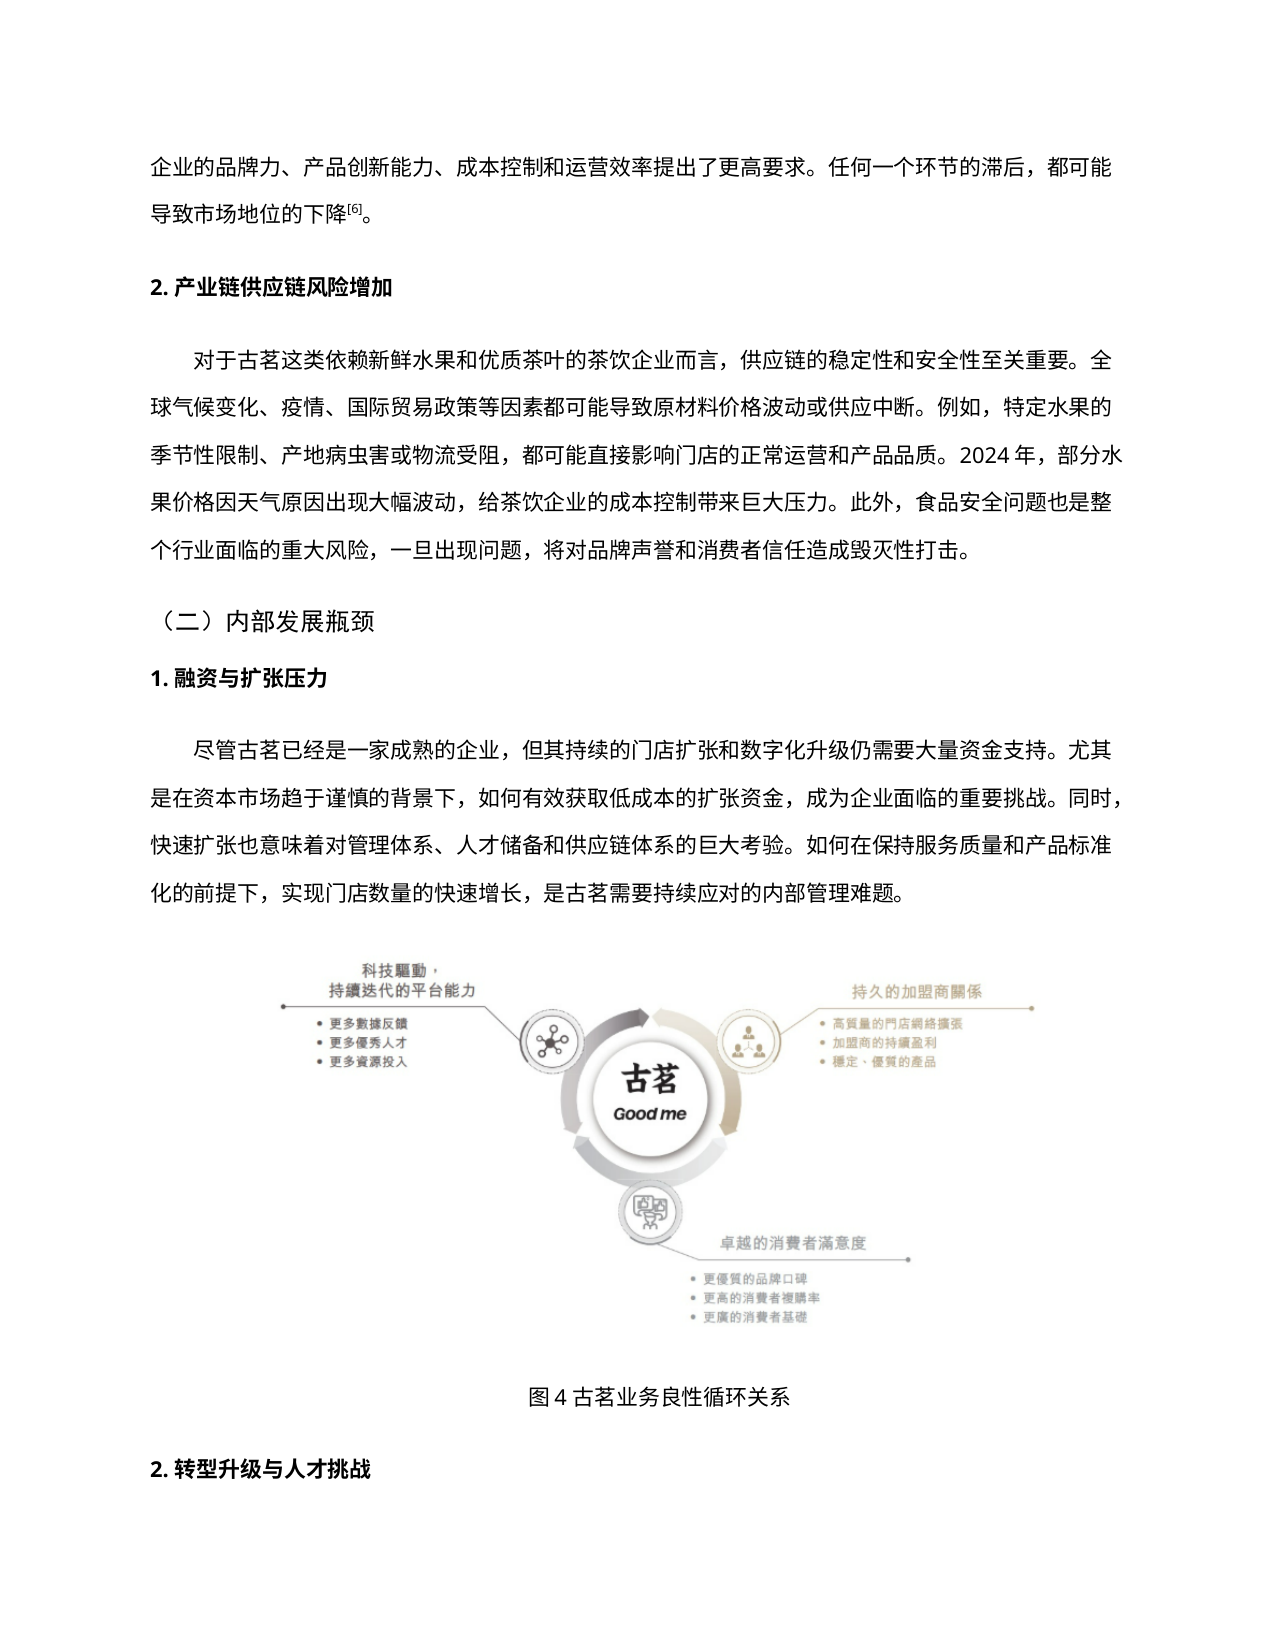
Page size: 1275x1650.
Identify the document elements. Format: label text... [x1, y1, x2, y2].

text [150, 150, 1125, 229]
text 尽管古茗已经是一家成熟的企业，但其持续的门店扩张和数字化升级仍需要大量资金支持。尤其是在资本市场趋于谨慎的背景下，如何有效获取低成本的扩张资金，成为企业面临的重要挑战。同时，快速扩张也意味着对管理体系、人才储备和供应链体系的巨大考验。如何在保持服务质量和产品标准化的前提下，实现门店数量的快速增长，是古茗需要持续应对的内部管理难题。 [150, 733, 1125, 907]
text 2. 产业链供应链风险增加 [150, 270, 1125, 302]
text 对于古茗这类依赖新鲜水果和优质茶叶的茶饮企业而言，供应链的稳定性和安全性至关重要。全球气候变化、疫情、国际贸易政策等因素都可能导致原材料价格波动或供应中断。例如，特定水果的季节性限制、产地病虫害或物流受阻，都可能直接影响门店的正常运营和产品品质。2024年，部分水果价格因天气原因出现大幅波动，给茶饮企业的成本控制带来巨大压力。此外，食品安全问题也是整个行业面临的重大风险，一旦出现问题，将对品牌声誉和消费者信任造成毁灭性打击。 [150, 343, 1125, 564]
text 1. 融资与扩张压力 [150, 661, 1125, 692]
subtitle （二）内部发展瓶颈 [150, 605, 1125, 634]
picture [268, 948, 1053, 1342]
text 2. 转型升级与人才挑战 [150, 1452, 1125, 1484]
text 图4 古茗业务良性循环关系 [150, 1380, 1125, 1412]
